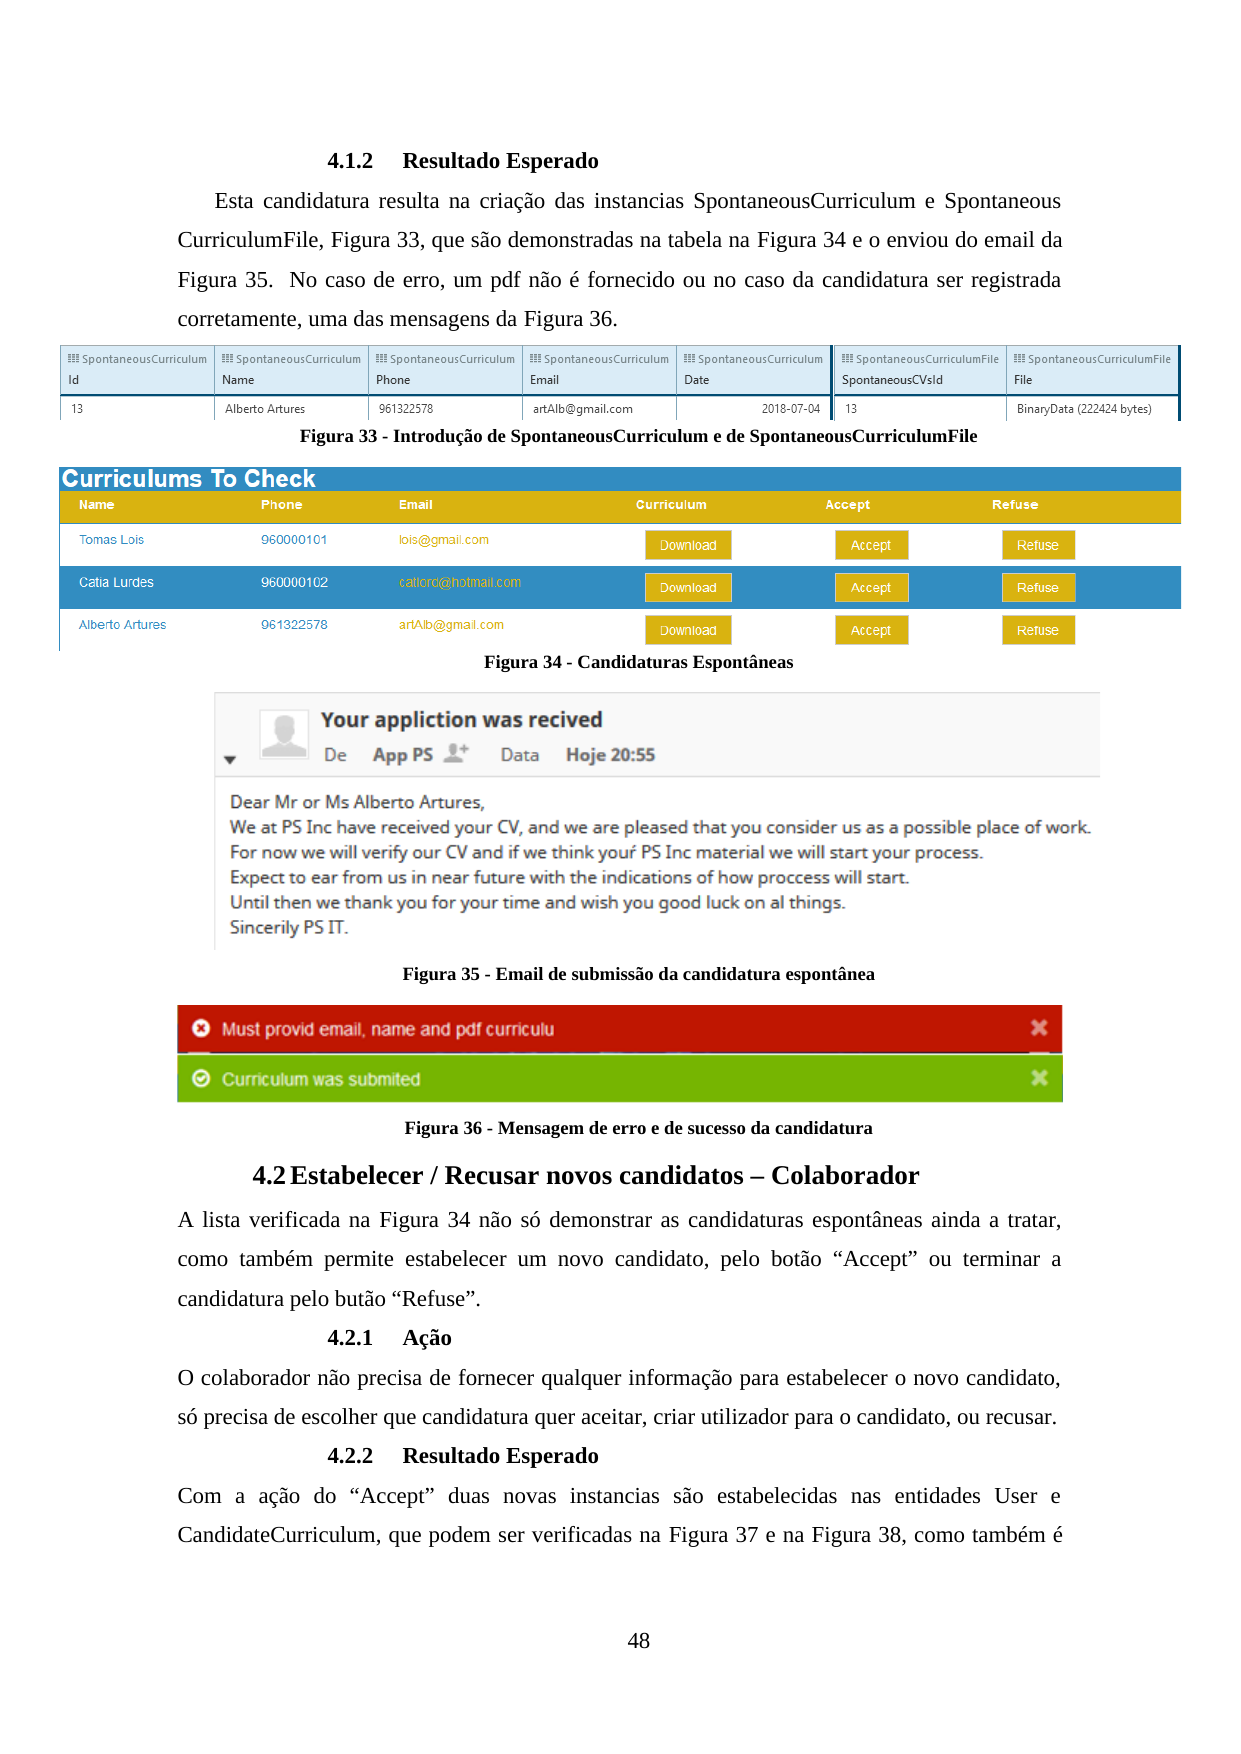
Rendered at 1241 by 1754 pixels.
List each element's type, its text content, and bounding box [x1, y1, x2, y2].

picture [59, 467, 1182, 651]
text Figura 35 - Email de submissão da candidatura espontânea [177, 963, 1063, 984]
picture [59, 345, 829, 394]
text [177, 1482, 1063, 1548]
list Resultado Esperado [327, 1443, 1063, 1469]
text O colaborador não precisa de fornecer qualquer informação para estabelecer o novo candidato, só precisa de escolher que candidatura quer aceitar, criar utilizador para o candidato, ou recusar. [177, 1364, 1063, 1429]
picture [177, 1005, 1063, 1104]
picture [834, 345, 1177, 393]
list Ação [327, 1324, 1063, 1351]
text A lista verificada na Figura 34 não só demonstrar as candidaturas espontâneas ainda a tratar, como também permite estabelecer um novo candidato, pelo botão “Accept” ou terminar a candidatura pelo butão “Refuse”. [177, 1206, 1063, 1311]
picture [214, 692, 1101, 950]
text Figura 36 - Mensagem de erro e de sucesso da candidatura [177, 1117, 1063, 1138]
subtitle Estabelecer / Recusar novos candidatos – Colaborador [252, 1159, 1063, 1190]
text Figura 34 - Candidaturas Espontâneas [177, 651, 1063, 672]
list Resultado Esperado [327, 148, 1063, 174]
picture [59, 397, 1182, 425]
